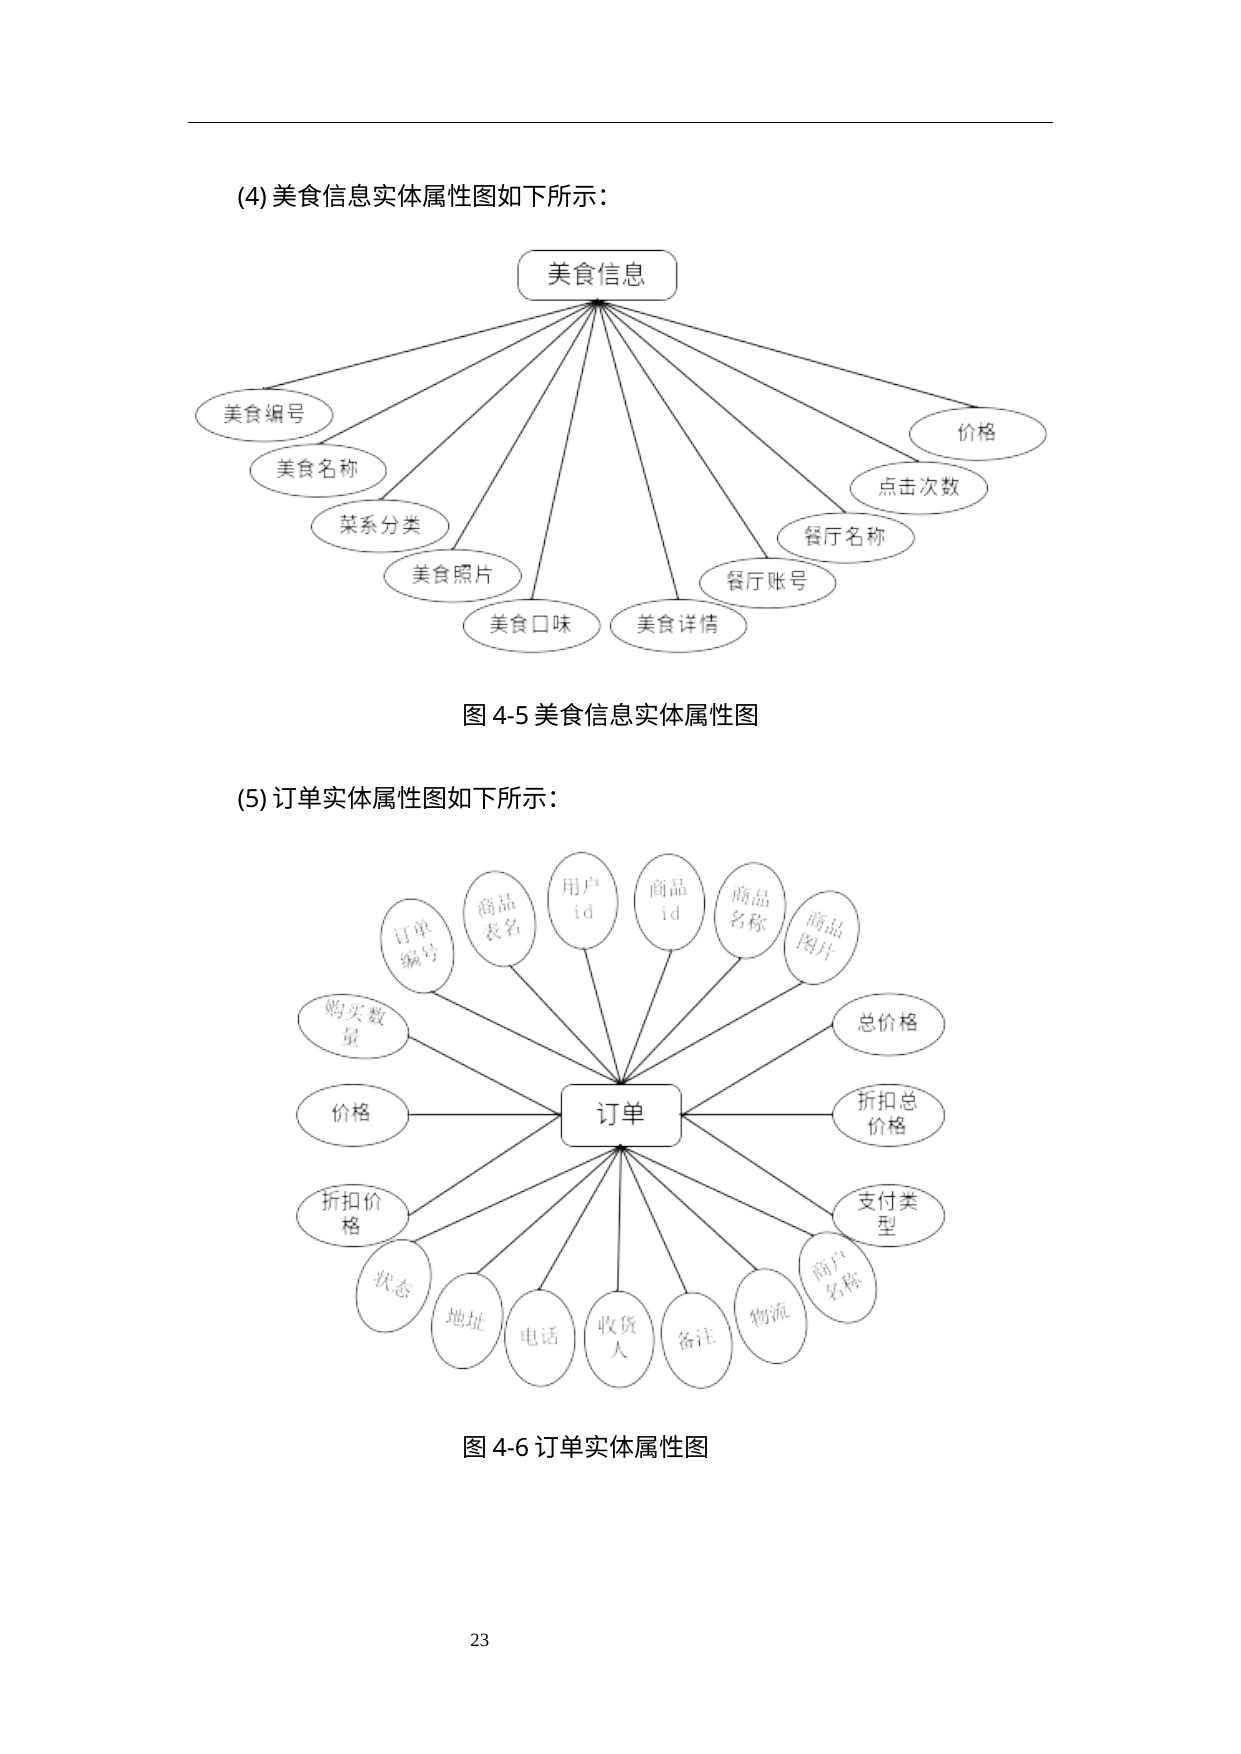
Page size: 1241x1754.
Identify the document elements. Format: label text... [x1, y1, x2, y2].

text 图4-6订单实体属性图 [187, 1413, 1053, 1478]
text (5) 订单实体属性图如下所示： [187, 764, 1053, 829]
text (4) 美食信息实体属性图如下所示： [187, 162, 1053, 227]
text 图4-5美食信息实体属性图 [187, 681, 1053, 746]
